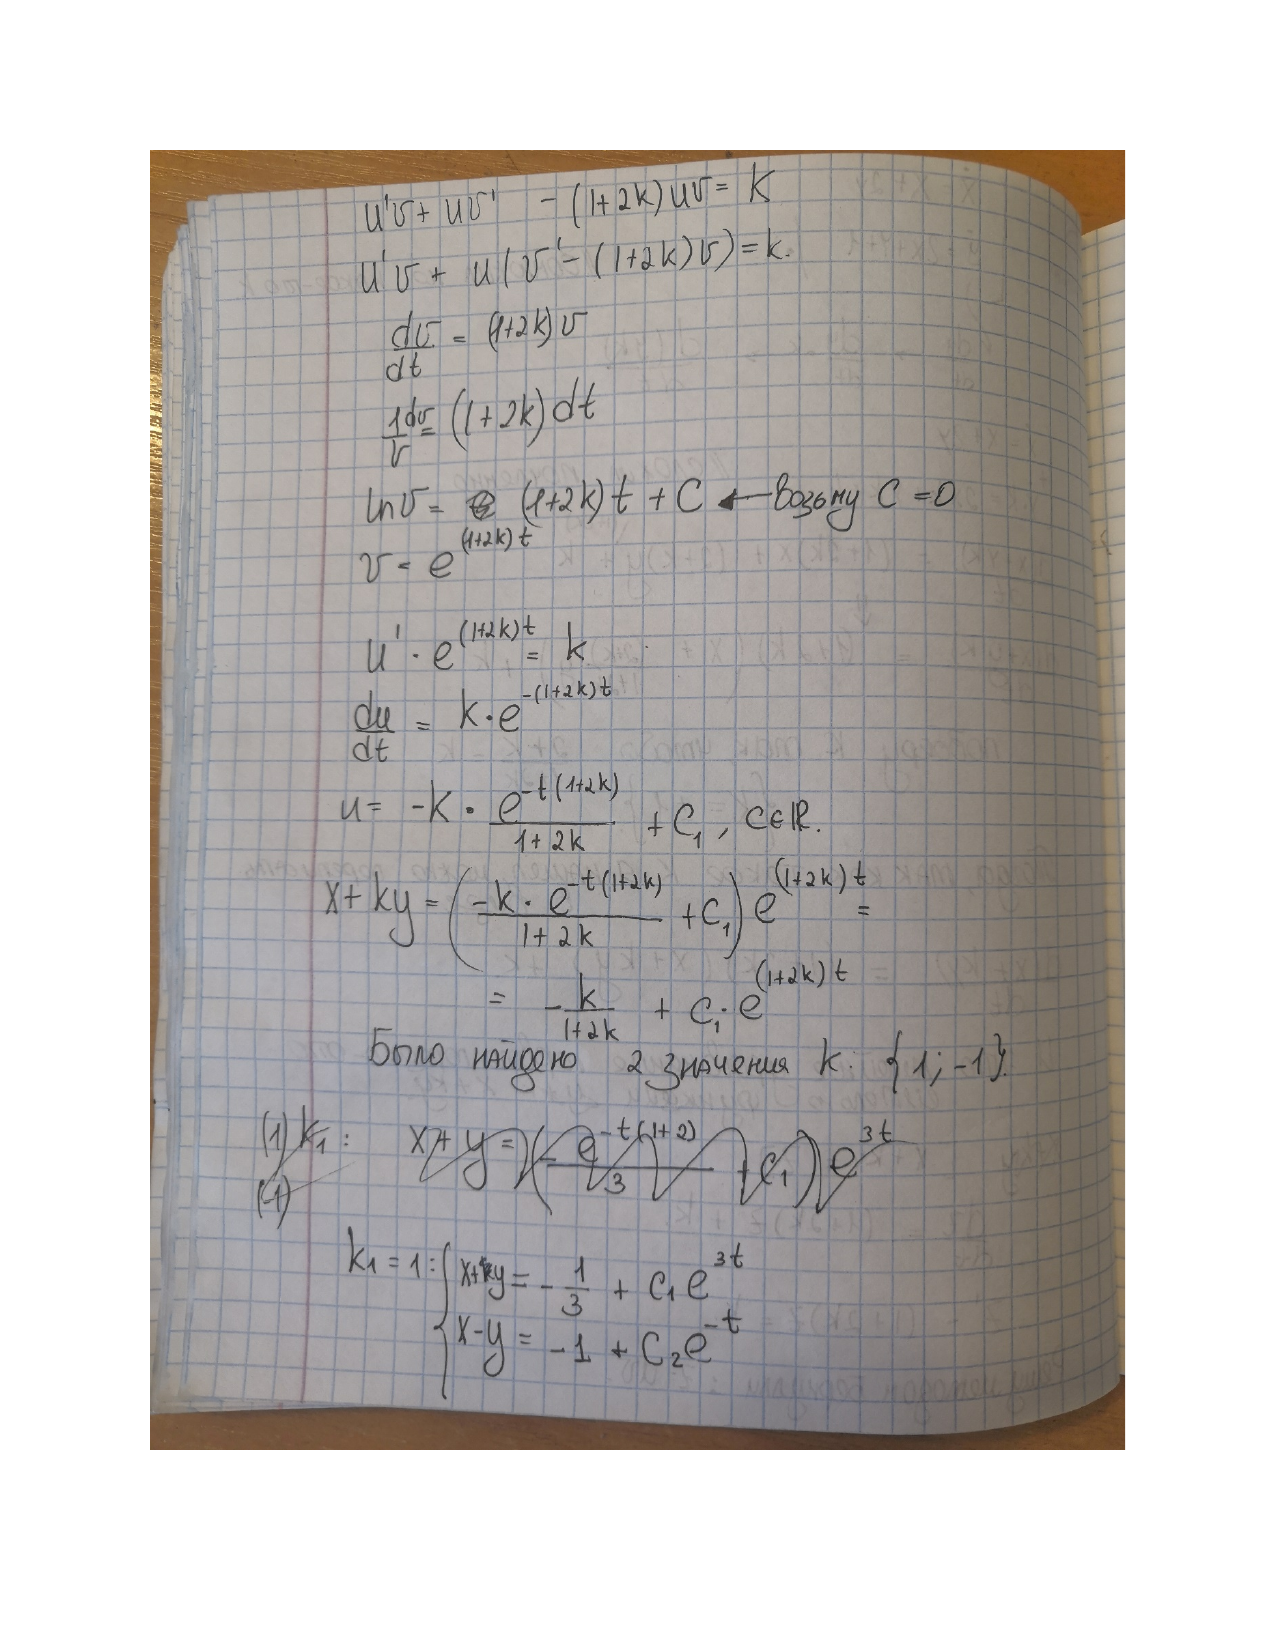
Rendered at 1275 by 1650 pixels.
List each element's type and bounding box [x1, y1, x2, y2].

picture [150, 150, 1125, 1450]
